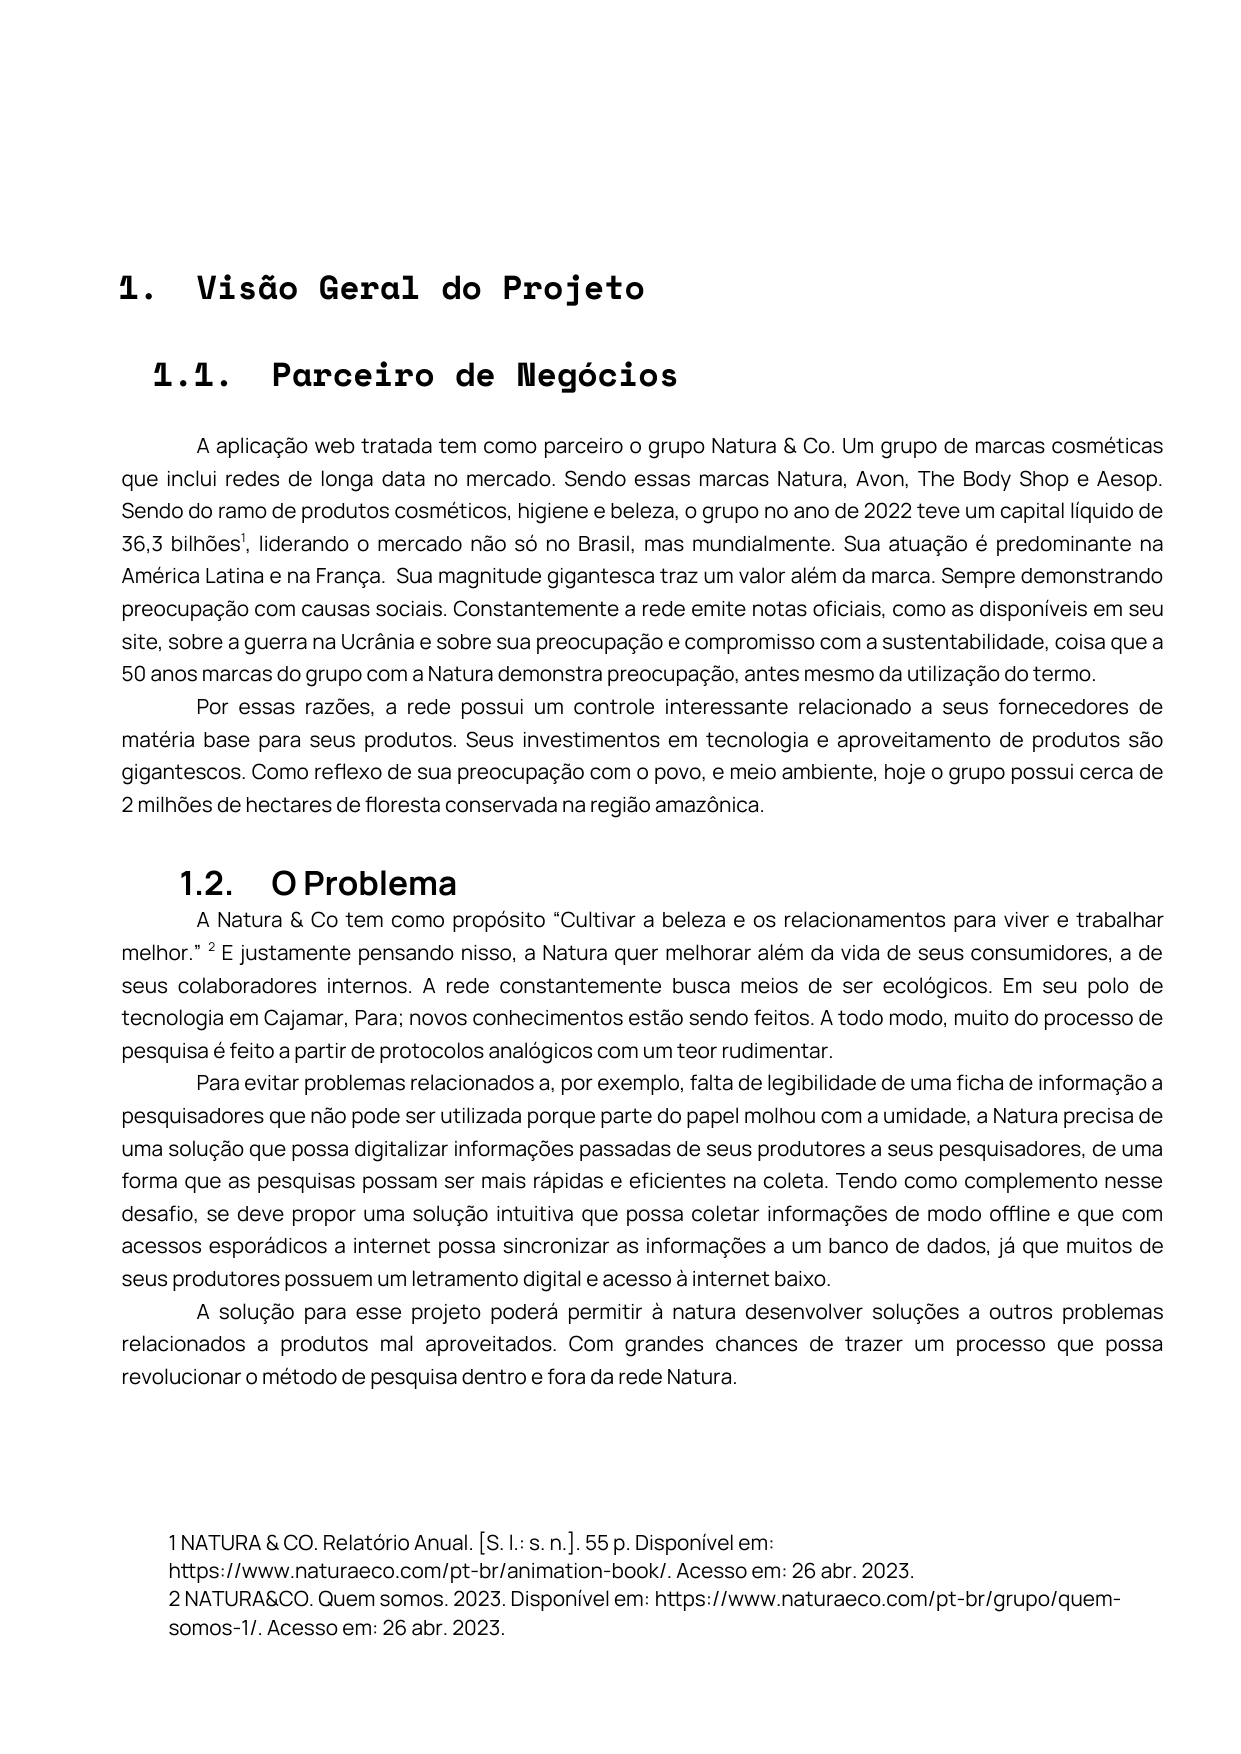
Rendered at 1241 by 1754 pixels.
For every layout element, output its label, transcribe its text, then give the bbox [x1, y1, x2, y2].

text Por essas razões, a rede possui um controle interessante relacionado a seus fornecedores de matéria base para seus produtos. Seus investimentos em tecnologia e aproveitamento de produtos são gigantescos. Como reflexo de sua preocupação com o povo, e meio ambiente, hoje o grupo possui cerca de 2 milhões de hectares de floresta conservada na região amazônica. [121, 692, 1165, 818]
subtitle Visão Geral do Projeto [159, 262, 1165, 312]
text A aplicação web tratada tem como parceiro o grupo Natura & Co. Um grupo de marcas cosméticas que inclui redes de longa data no mercado. Sendo essas marcas Natura, Avon, The Body Shop e Aesop. Sendo do ramo de produtos cosméticos, higiene e beleza, o grupo no ano de 2022 teve um capital líquido de 36,3 bilhões, liderando o mercado não só no Brasil, mas mundialmente. Sua atuação é predominante na América Latina e na França. Sua magnitude gigantesca traz um valor além da marca. Sempre demonstrando preocupação com causas sociais. Constantemente a rede emite notas oficiais, como as disponíveis em seu site, sobre a guerra na Ucrânia e sobre sua preocupação e compromisso com a sustentabilidade, coisa que a 50 anos marcas do grupo com a Natura demonstra preocupação, antes mesmo da utilização do termo. [121, 431, 1165, 688]
subtitle Parceiro de Negócios [234, 349, 1165, 399]
text A solução para esse projeto poderá permitir à natura desenvolver soluções a outros problemas relacionados a produtos mal aproveitados. Com grandes chances de trazer um processo que possa revolucionar o método de pesquisa dentro e fora da rede Natura. [121, 1297, 1165, 1391]
text A Natura & Co tem como propósito “Cultivar a beleza e os relacionamentos para viver e trabalhar melhor.” E justamente pensando nisso, a Natura quer melhorar além da vida de seus consumidores, a de seus colaboradores internos. A rede constantemente busca meios de ser ecológicos. Em seu polo de tecnologia em Cajamar, Para; novos conhecimentos estão sendo feitos. A todo modo, muito do processo de pesquisa é feito a partir de protocolos analógicos com um teor rudimentar. [121, 906, 1165, 1064]
text Para evitar problemas relacionados a, por exemplo, falta de legibilidade de uma ficha de informação a pesquisadores que não pode ser utilizada porque parte do papel molhou com a umidade, a Natura precisa de uma solução que possa digitalizar informações passadas de seus produtores a seus pesquisadores, de uma forma que as pesquisas possam ser mais rápidas e eficientes na coleta. Tendo como complemento nesse desafio, se deve propor uma solução intuitiva que possa coletar informações de modo offline e que com acessos esporádicos a internet possa sincronizar as informações a um banco de dados, já que muitos de seus produtores possuem um letramento digital e acesso à internet baixo. [121, 1069, 1165, 1293]
subtitle O Problema [234, 860, 1165, 906]
